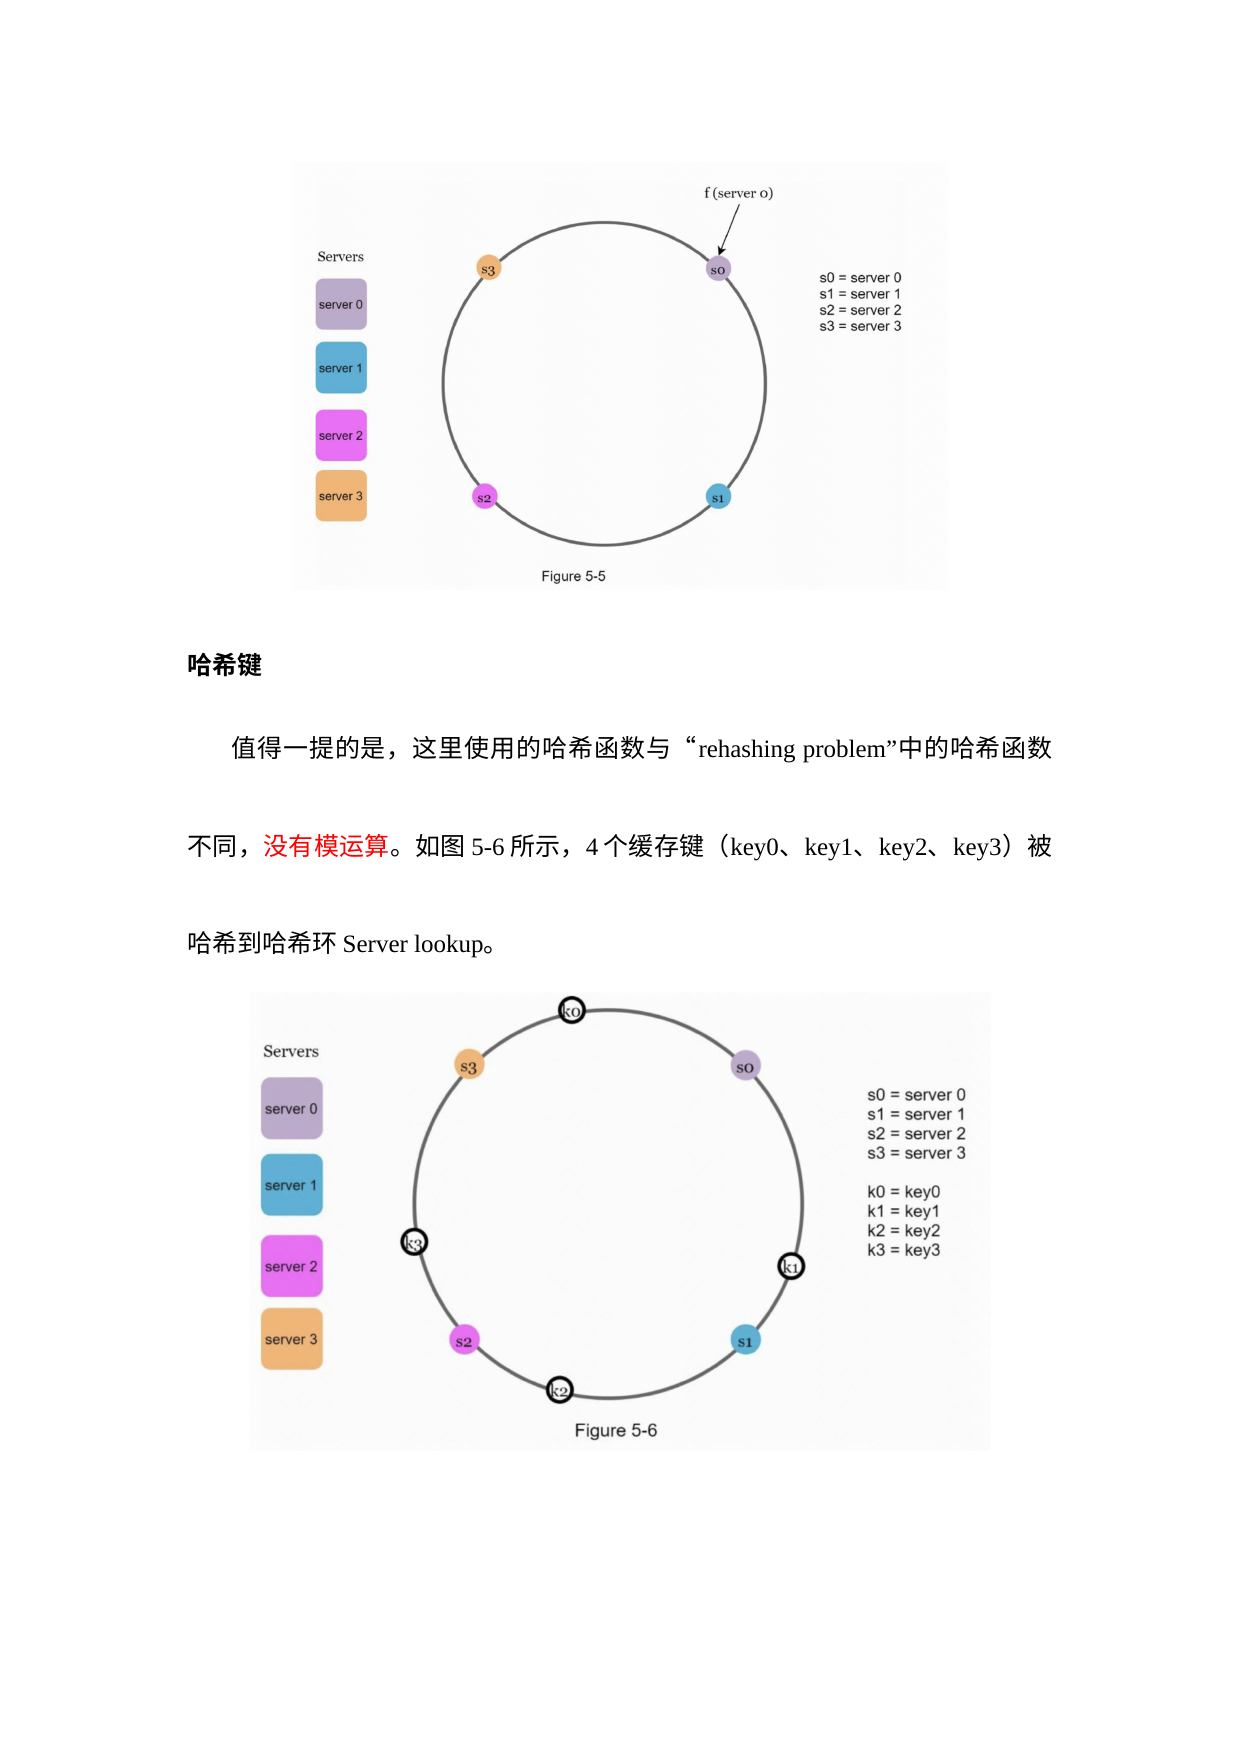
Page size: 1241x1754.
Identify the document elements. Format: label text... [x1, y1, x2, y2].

picture [249, 992, 992, 1451]
subtitle 哈希键 [187, 631, 1053, 696]
picture [291, 162, 949, 590]
text 值得一提的是，这里使用的哈希函数与“rehashing problem”中的哈希函数不同，没有模运算。如图5-6所示，4个缓存键（key0、key1、key2、key3）被哈希到哈希环Server lookup。 [187, 714, 1053, 974]
